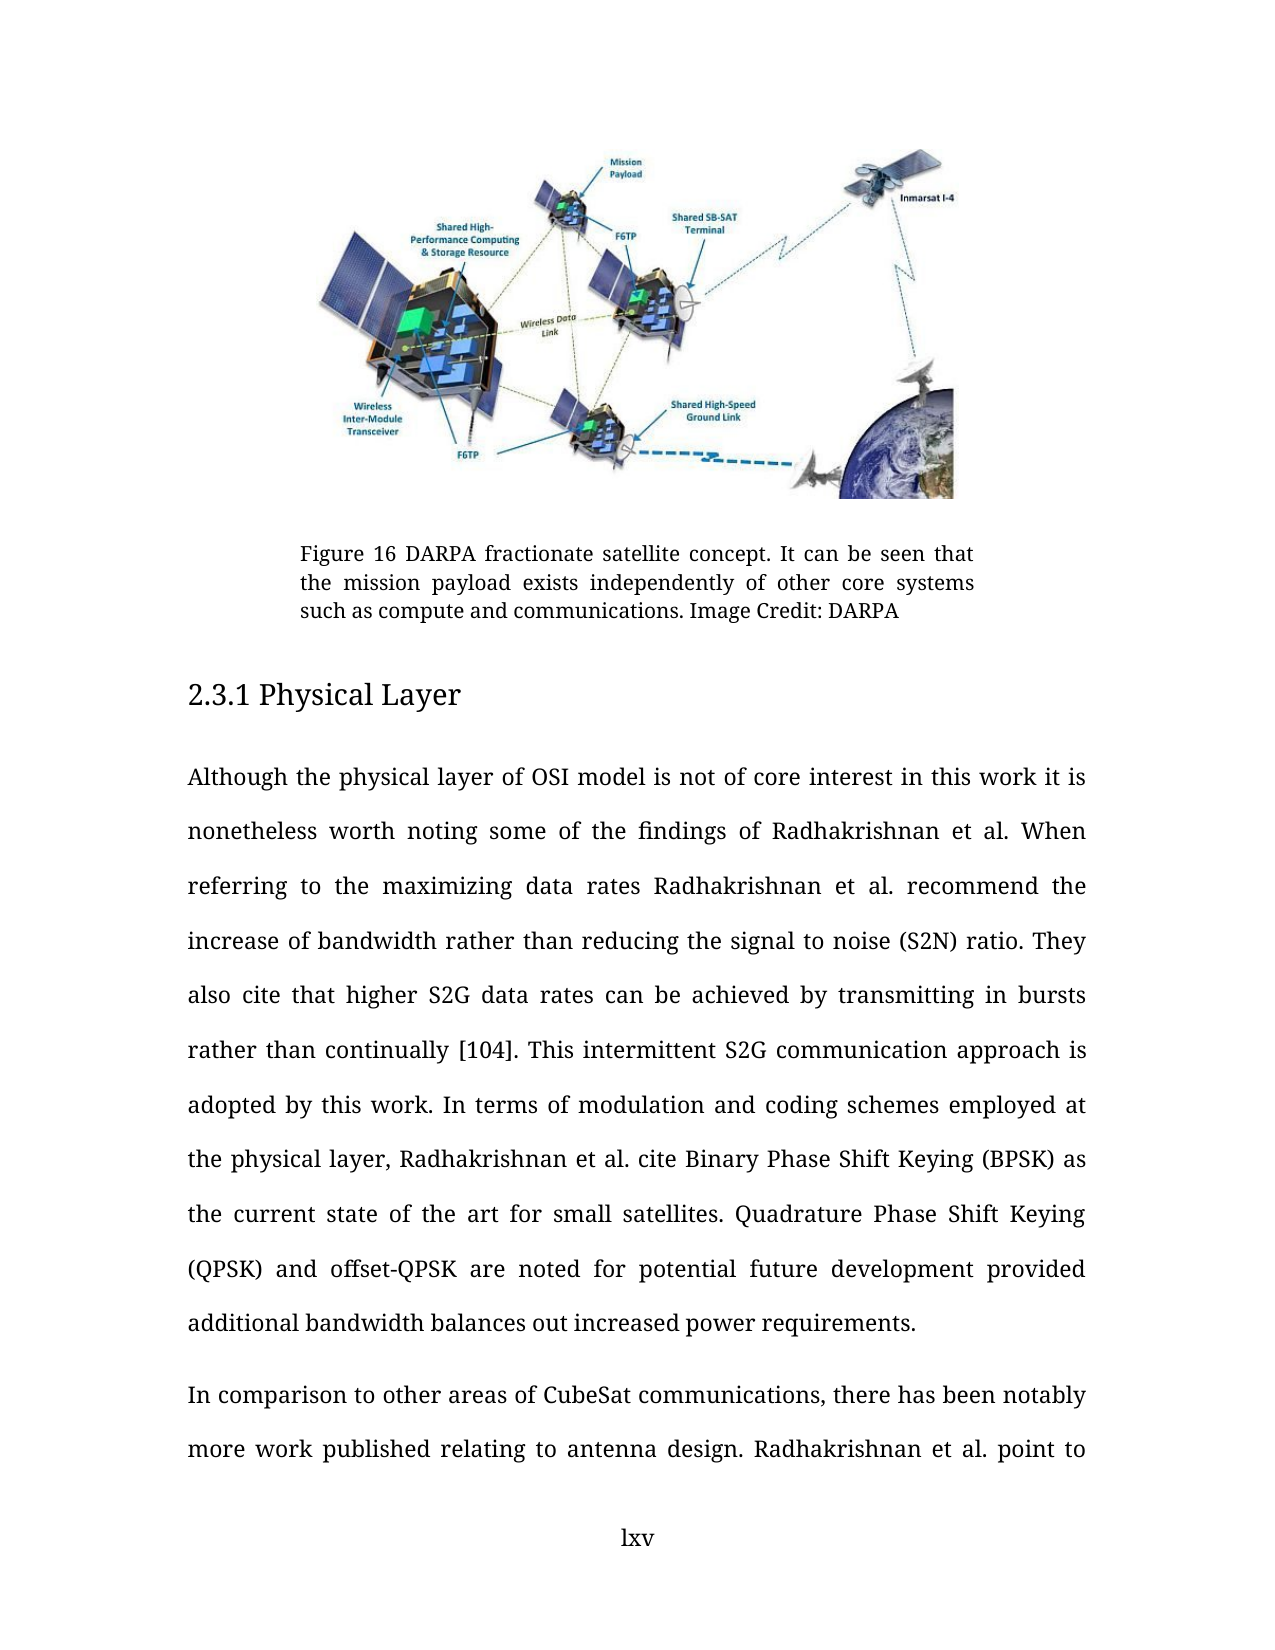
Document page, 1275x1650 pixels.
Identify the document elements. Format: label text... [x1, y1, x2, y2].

subtitle Physical Layer [187, 674, 1087, 714]
text Although the physical layer of OSI model is not of core interest in this work it is nonetheless worth noting some of the findings of Radhakrishnan et al. When referring to the maximizing data rates Radhakrishnan et al. recommend the increase of bandwidth rather than reducing the signal to noise (S2N) ratio. They also cite that higher S2G data rates can be achieved by transmitting in bursts rather than continually [104]. This intermittent S2G communication approach is adopted by this work. In terms of modulation and coding schemes employed at the physical layer, Radhakrishnan et al. cite Binary Phase Shift Keying (BPSK) as the current state of the art for small satellites. Quadrature Phase Shift Keying (QPSK) and offset-QPSK are noted for potential future development provided additional bandwidth balances out increased power requirements. [187, 761, 1087, 1339]
text Figure 16 DARPA fractionate satellite concept. It can be seen that the mission payload exists independently of other core systems such as compute and communications. Image Credit: DARPA [300, 539, 975, 624]
picture [316, 149, 959, 499]
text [187, 1379, 1087, 1465]
